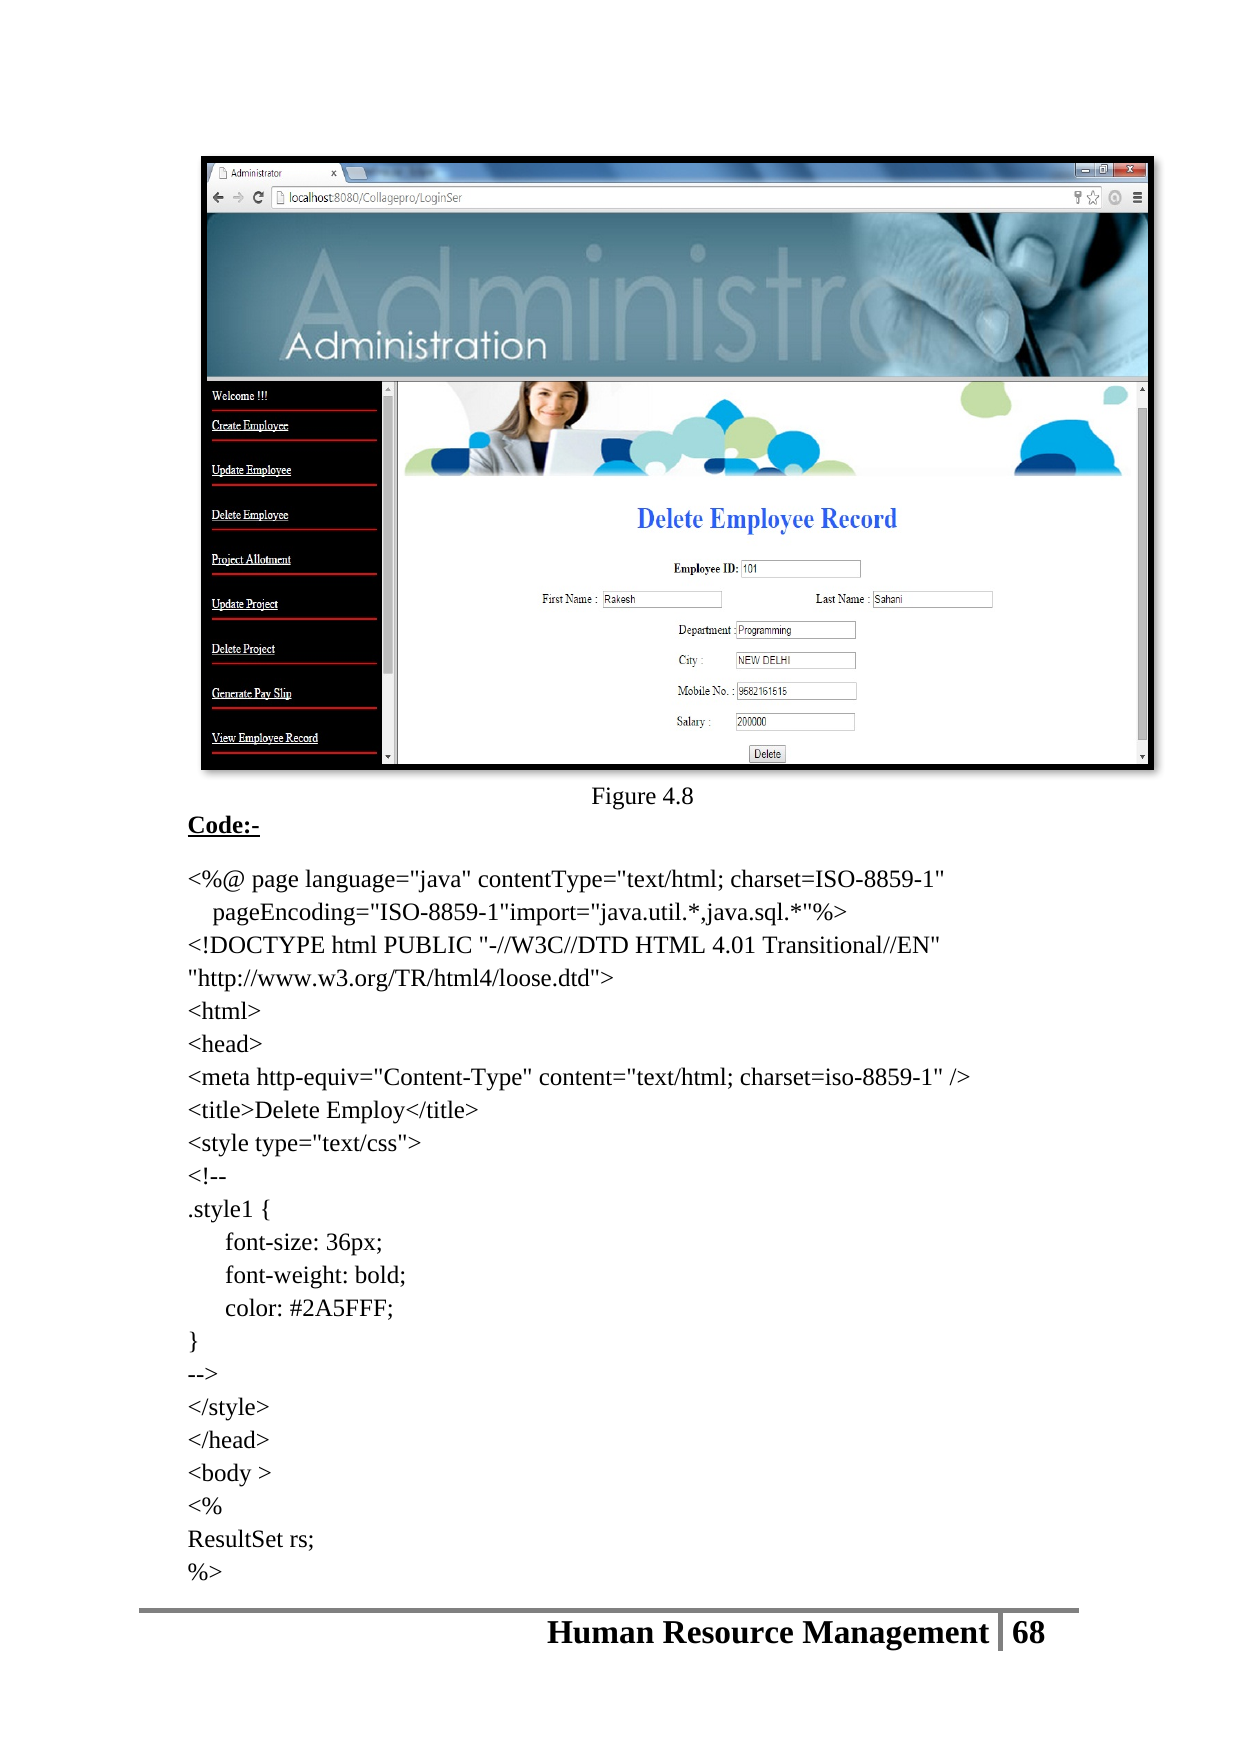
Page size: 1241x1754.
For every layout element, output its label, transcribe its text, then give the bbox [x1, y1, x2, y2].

text <!DOCTYPE html PUBLIC "-//W3C//DTD HTML 4.01 Transitional//EN" "http://www.w3.org/TR/html4/loose.dtd"> [187, 930, 1090, 992]
text ResultSet rs; [187, 1524, 1090, 1553]
picture [207, 163, 1148, 764]
text .style1 { [187, 1194, 1090, 1223]
text <title>Delete Employ</title> [187, 1095, 1090, 1124]
text --> [187, 1359, 1090, 1388]
text <% [187, 1491, 1090, 1520]
text </style> [187, 1392, 1090, 1421]
text <head> [187, 1029, 1090, 1058]
text color: #2A5FFF; [187, 1293, 1090, 1322]
text <meta http-equiv="Content-Type" content="text/html; charset=iso-8859-1" /> [187, 1062, 1090, 1091]
text <%@ page language="java" contentType="text/html; charset=ISO-8859-1" [187, 864, 1090, 893]
text %> [187, 1557, 1090, 1586]
text pageEncoding="ISO-8859-1"import="java.util.*,java.sql.*"%> [187, 897, 1090, 926]
text <!-- [187, 1161, 1090, 1190]
text font-weight: bold; [187, 1260, 1090, 1289]
text <style type="text/css"> [187, 1128, 1090, 1157]
text Code:- [187, 810, 1090, 839]
text <body > [187, 1458, 1090, 1487]
text <html> [187, 996, 1090, 1025]
text </head> [187, 1425, 1090, 1454]
text font-size: 36px; [187, 1227, 1090, 1256]
text } [187, 1326, 1090, 1355]
